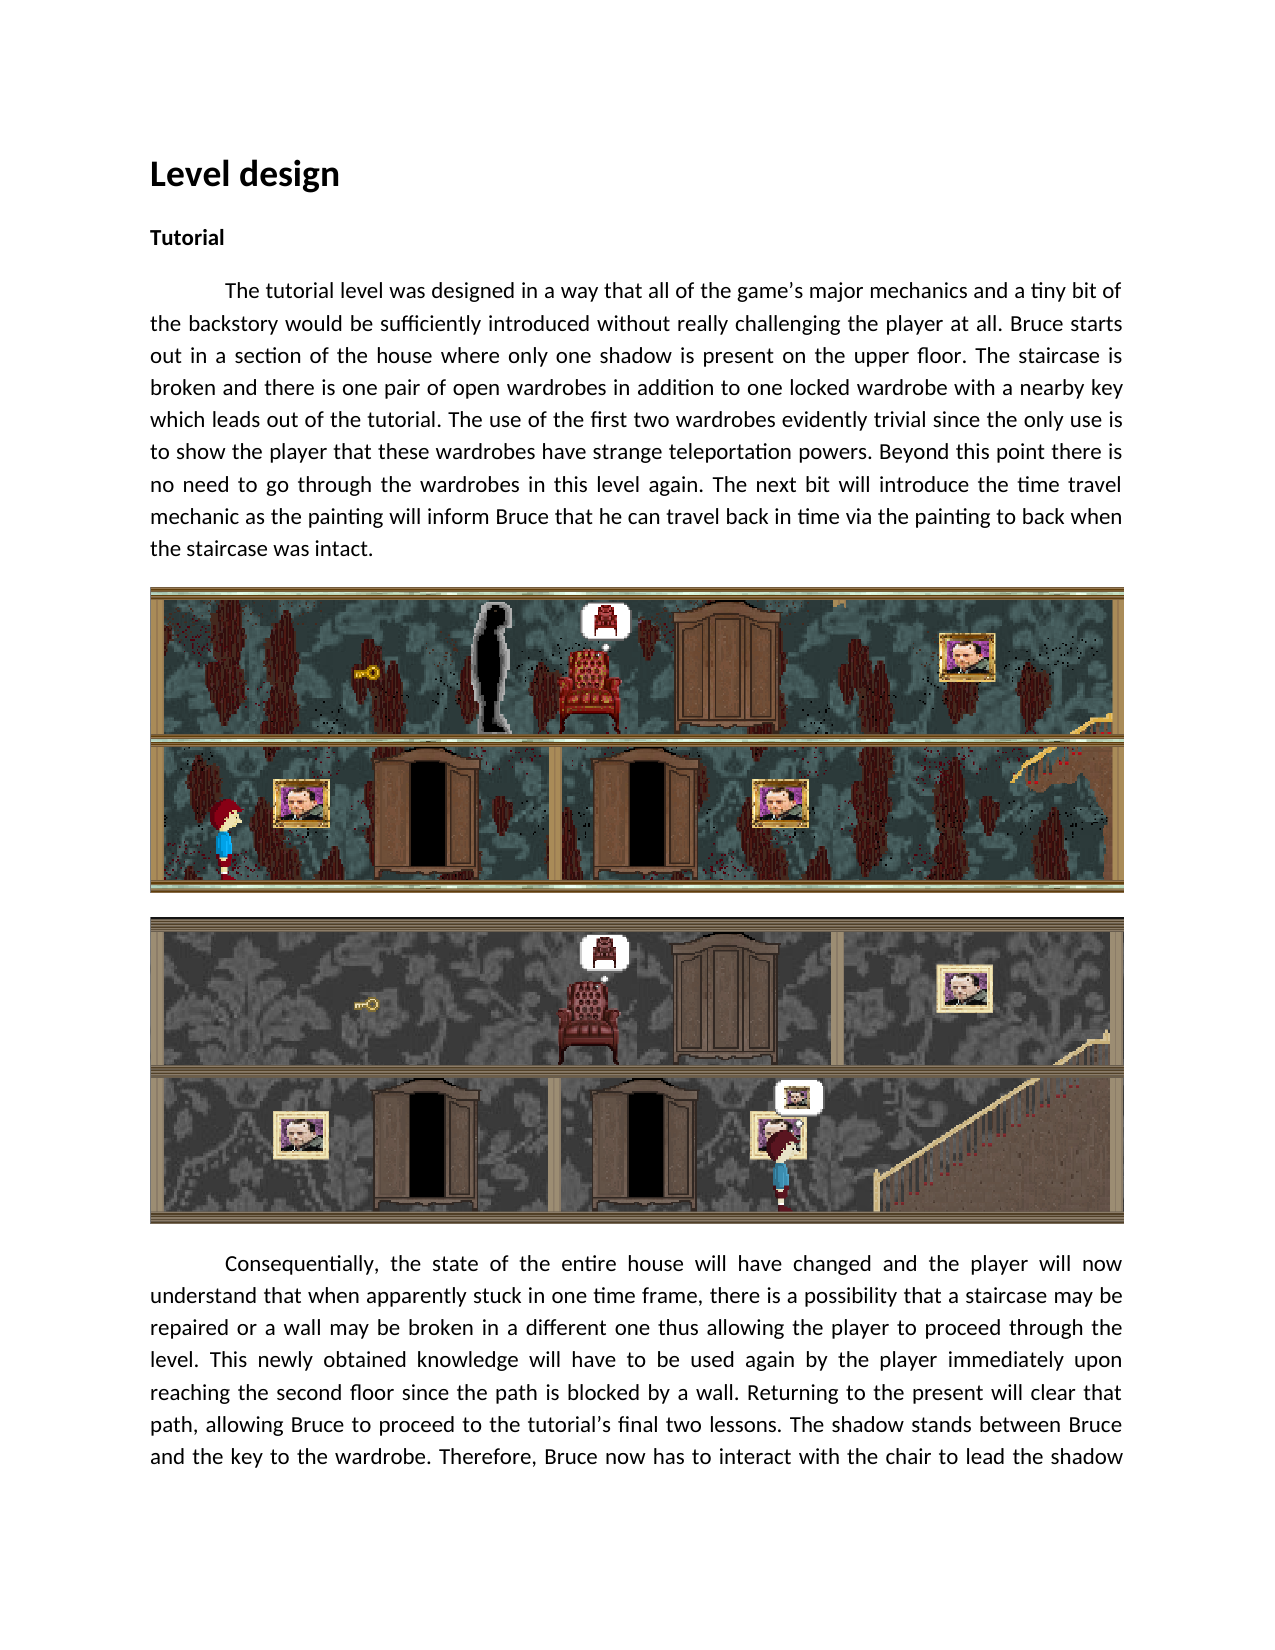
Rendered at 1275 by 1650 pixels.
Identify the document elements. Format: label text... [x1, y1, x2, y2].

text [150, 1249, 1125, 1470]
text Level design [150, 150, 1125, 196]
picture [150, 917, 1124, 1224]
text The tutorial level was designed in a way that all of the game’s major mechanics and a tiny bit of the backstory would be sufficiently introduced without really challenging the player at all. Bruce starts out in a section of the house where only one shadow is present on the upper floor. The staircase is broken and there is one pair of open wardrobes in addition to one locked wardrobe with a nearby key which leads out of the tutorial. The use of the first two wardrobes evidently trivial since the only use is to show the player that these wardrobes have strange teleportation powers. Beyond this point there is no need to go through the wardrobes in this level again. The next bit will introduce the time travel mechanic as the painting will inform Bruce that he can travel back in time via the painting to back when the staircase was intact. [150, 277, 1125, 562]
picture [150, 587, 1124, 893]
text Tutorial [150, 223, 1125, 252]
